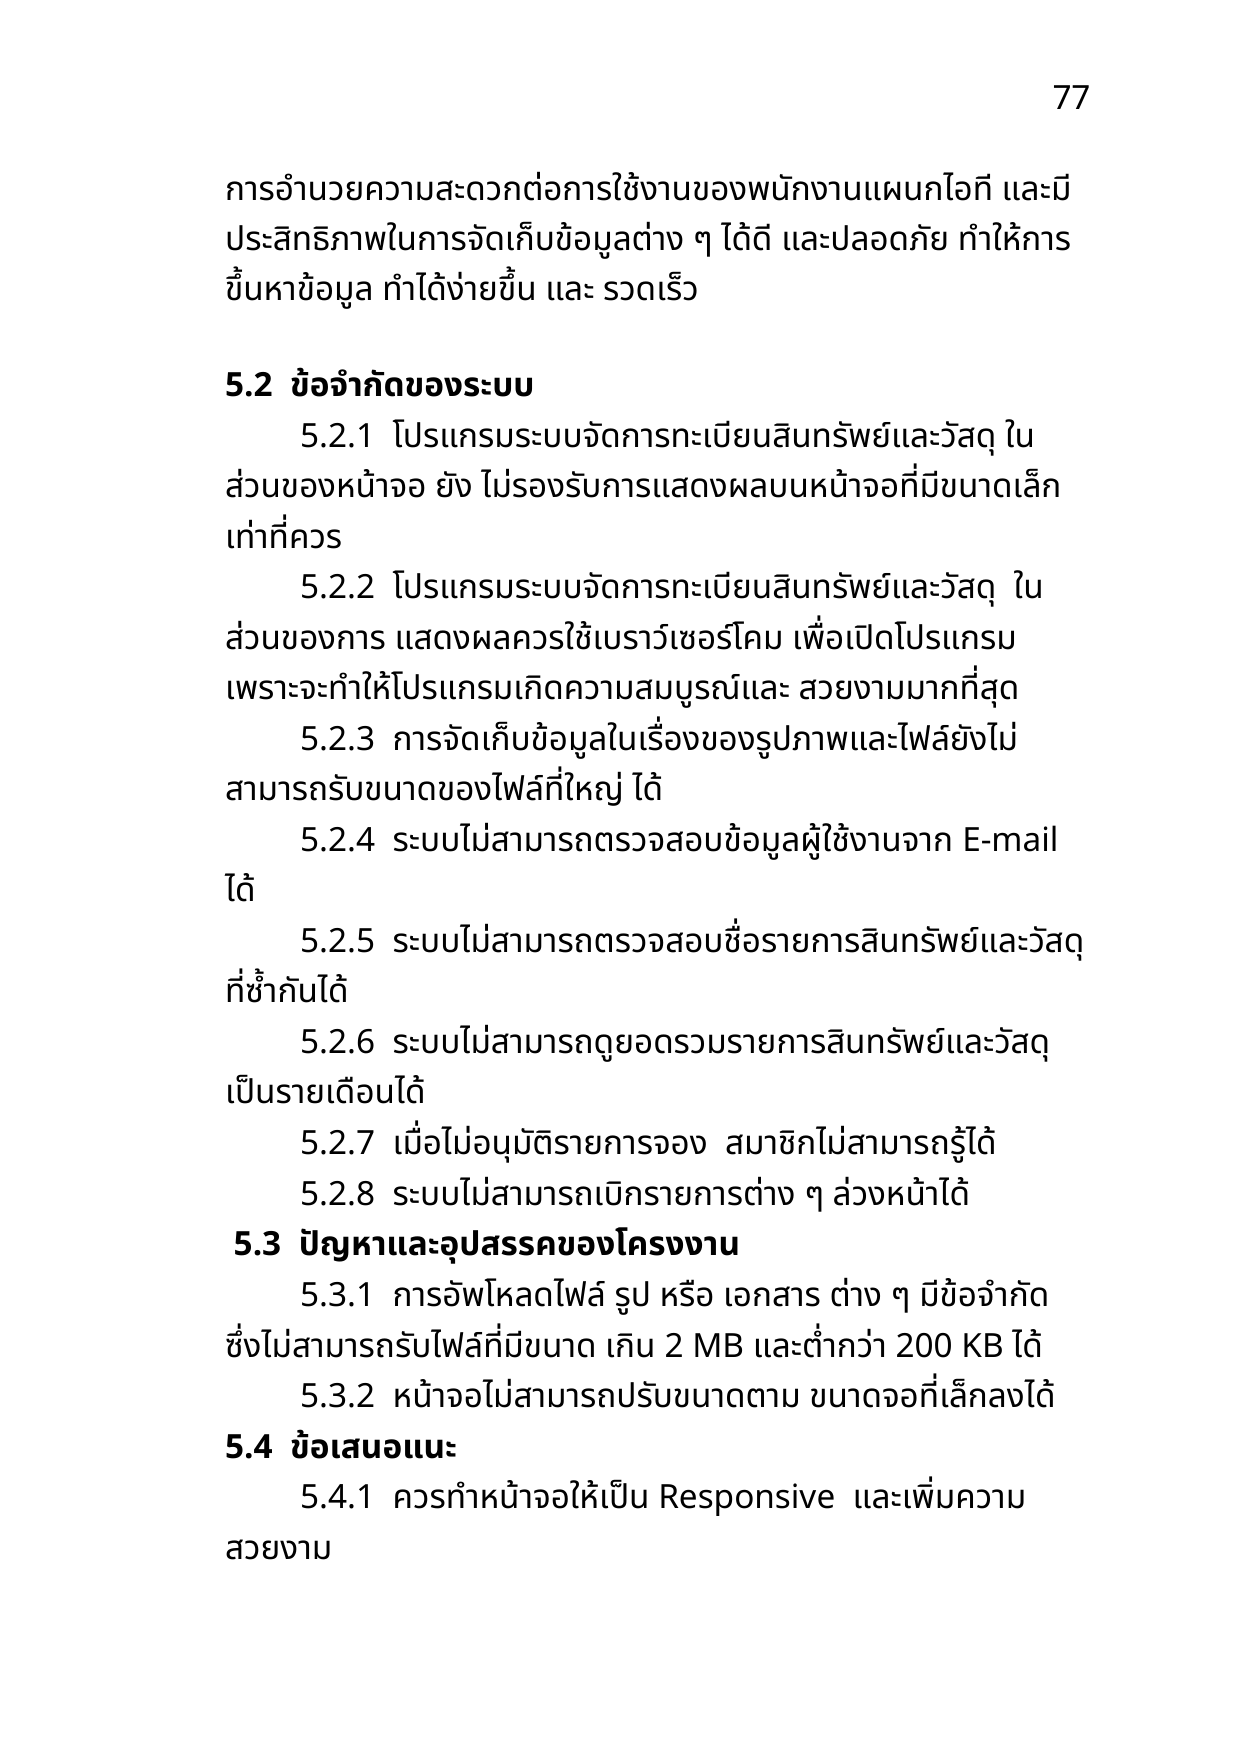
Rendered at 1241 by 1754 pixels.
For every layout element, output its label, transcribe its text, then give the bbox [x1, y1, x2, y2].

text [225, 164, 1090, 316]
text 5.2.1 โปรแกรมระบบจัดการทะเบียนสินทรัพย์และวัสดุ ในส่วนของหน้าจอ ยัง ไม่รองรับการแสดงผลบนหน้าจอที่มีขนาดเล็กเท่าที่ควร [225, 412, 1090, 563]
text 5.2.2 โปรแกรมระบบจัดการทะเบียนสินทรัพย์และวัสดุ ในส่วนของการ แสดงผลควรใช้เบราว์เซอร์โคม เพื่อเปิดโปรแกรม เพราะจะทำให้โปรแกรมเกิดความสมบูรณ์และ สวยงามมากที่สุด [225, 563, 1090, 715]
text 5.2.5 ระบบไม่สามารถตรวจสอบชื่อรายการสินทรัพย์และวัสดุที่ซ้ำกันได้ [225, 917, 1090, 1018]
text 5.2.3 การจัดเก็บข้อมูลในเรื่องของรูปภาพและไฟล์ยังไม่สามารถรับขนาดของไฟล์ที่ใหญ่ ได้ [225, 715, 1090, 816]
text 5.2.8 ระบบไม่สามารถเบิกรายการต่าง ๆ ล่วงหน้าได้ [225, 1169, 1090, 1220]
text 5.4 ข้อเสนอแนะ [225, 1423, 1090, 1473]
text 5.3.1 การอัพโหลดไฟล์ รูป หรือ เอกสาร ต่าง ๆ มีข้อจำกัด ซึ่งไม่สามารถรับไฟล์ที่มีขนาด เกิน 2 MB และต่ำกว่า 200 KB ได้ [225, 1271, 1090, 1372]
text 5.2.4 ระบบไม่สามารถตรวจสอบข้อมูลผู้ใช้งานจาก E-mail ได้ [225, 816, 1090, 917]
text 5.2 ข้อจำกัดของระบบ [225, 361, 1090, 412]
text 5.4.1 ควรทำหน้าจอให้เป็น Responsive และเพิ่มความสวยงาม [225, 1473, 1090, 1574]
text 5.3 ปัญหาและอุปสรรคของโครงงาน [225, 1220, 1090, 1271]
text 5.3.2 หน้าจอไม่สามารถปรับขนาดตาม ขนาดจอที่เล็กลงได้ [225, 1372, 1090, 1423]
text 5.2.7 เมื่อไม่อนุมัติรายการจอง สมาชิกไม่สามารถรู้ได้ [225, 1119, 1090, 1169]
text 5.2.6 ระบบไม่สามารถดูยอดรวมรายการสินทรัพย์และวัสดุเป็นรายเดือนได้ [225, 1018, 1090, 1119]
